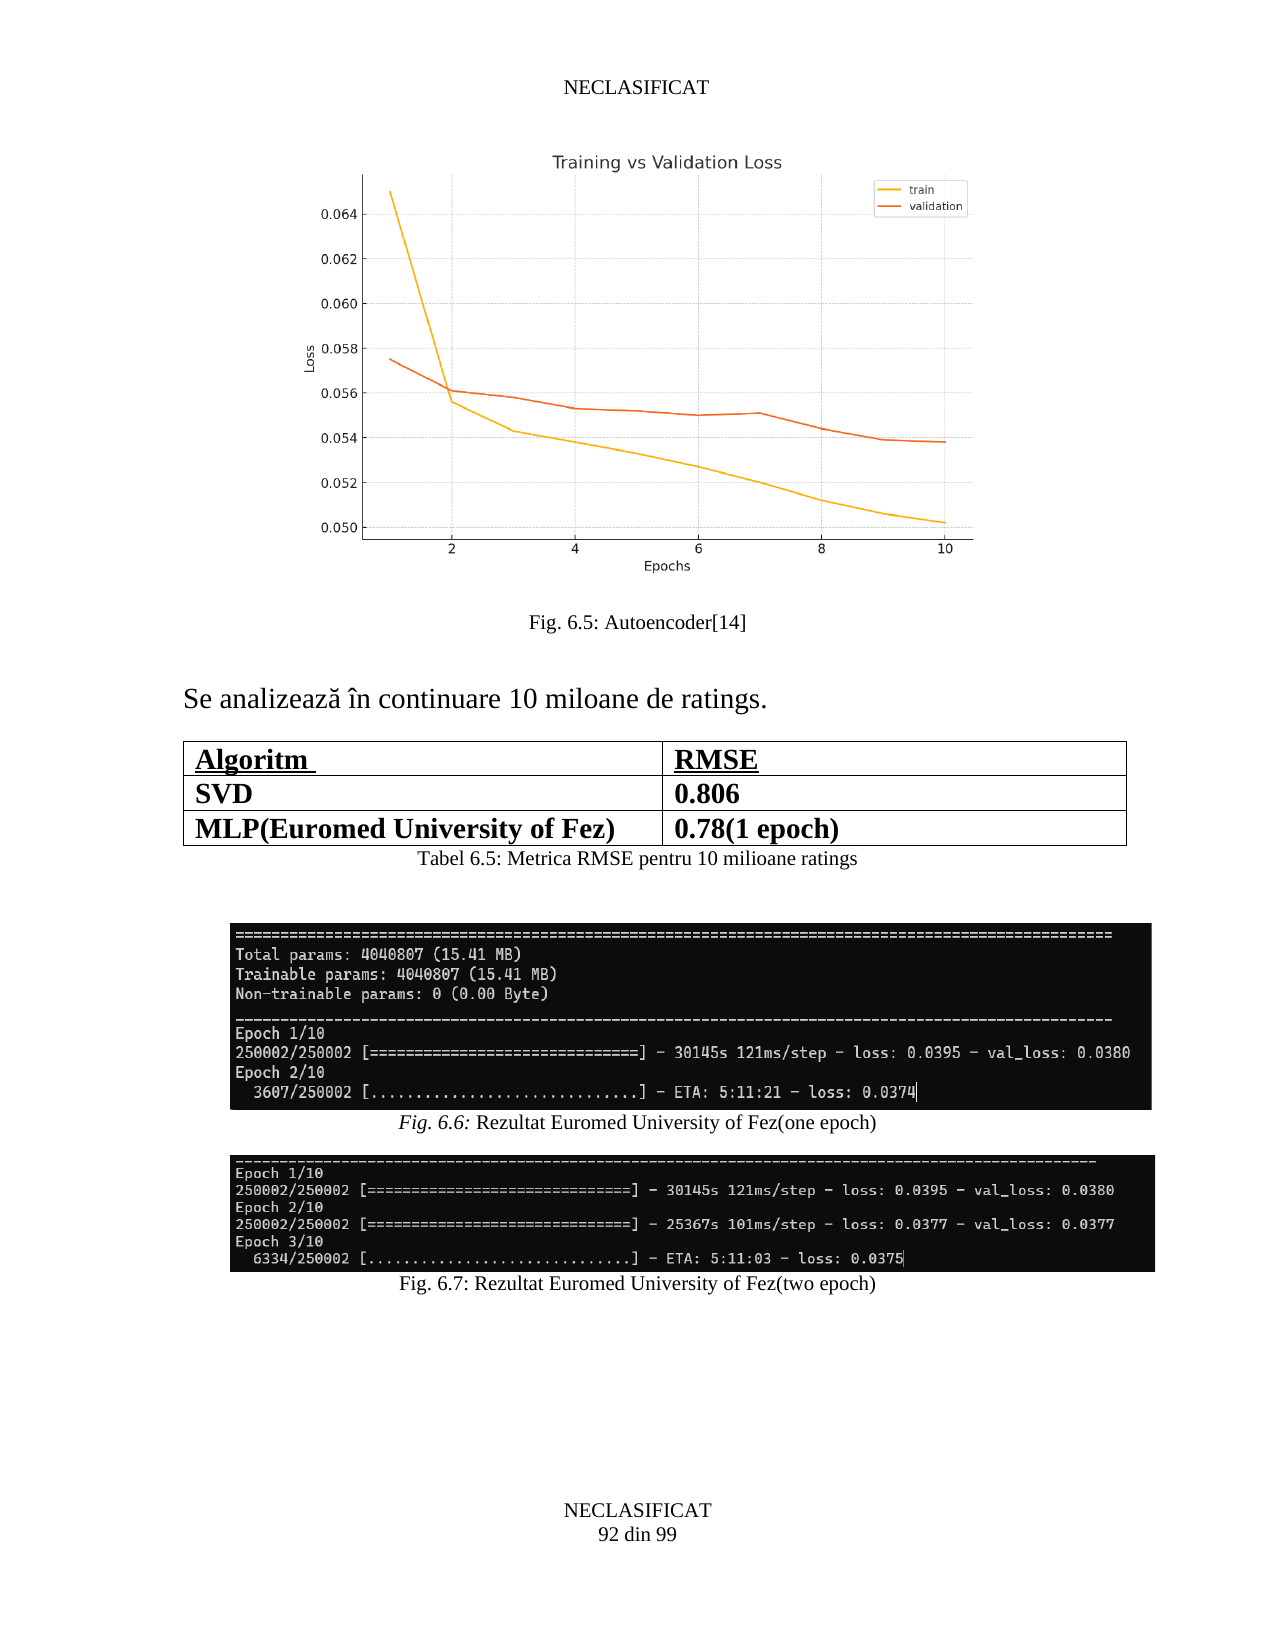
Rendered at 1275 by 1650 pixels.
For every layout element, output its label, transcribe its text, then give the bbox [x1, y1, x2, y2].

table_header RMSE [663, 742, 1126, 775]
table_cell SVD [184, 776, 662, 810]
text Tabel 6.5: Metrica RMSE pentru 10 milioane ratings [148, 846, 1127, 869]
table_cell 0.78(1 epoch) [663, 811, 1126, 844]
text Fig. 6.6: Rezultat Euromed University of Fez(one epoch) [148, 1110, 1127, 1134]
picture [295, 147, 980, 581]
table_cell 0.806 [663, 776, 1126, 810]
picture [230, 923, 1152, 1110]
table_header Algoritm [184, 742, 662, 775]
text Se analizează în continuare 10 miloane de ratings. [183, 681, 1127, 714]
table_cell MLP(Euromed University of Fez) [184, 811, 662, 844]
text Fig. 6.7: Rezultat Euromed University of Fez(two epoch) [148, 1271, 1127, 1295]
picture [230, 1155, 1156, 1272]
text Fig. 6.5: Autoencoder[14] [148, 609, 1127, 634]
